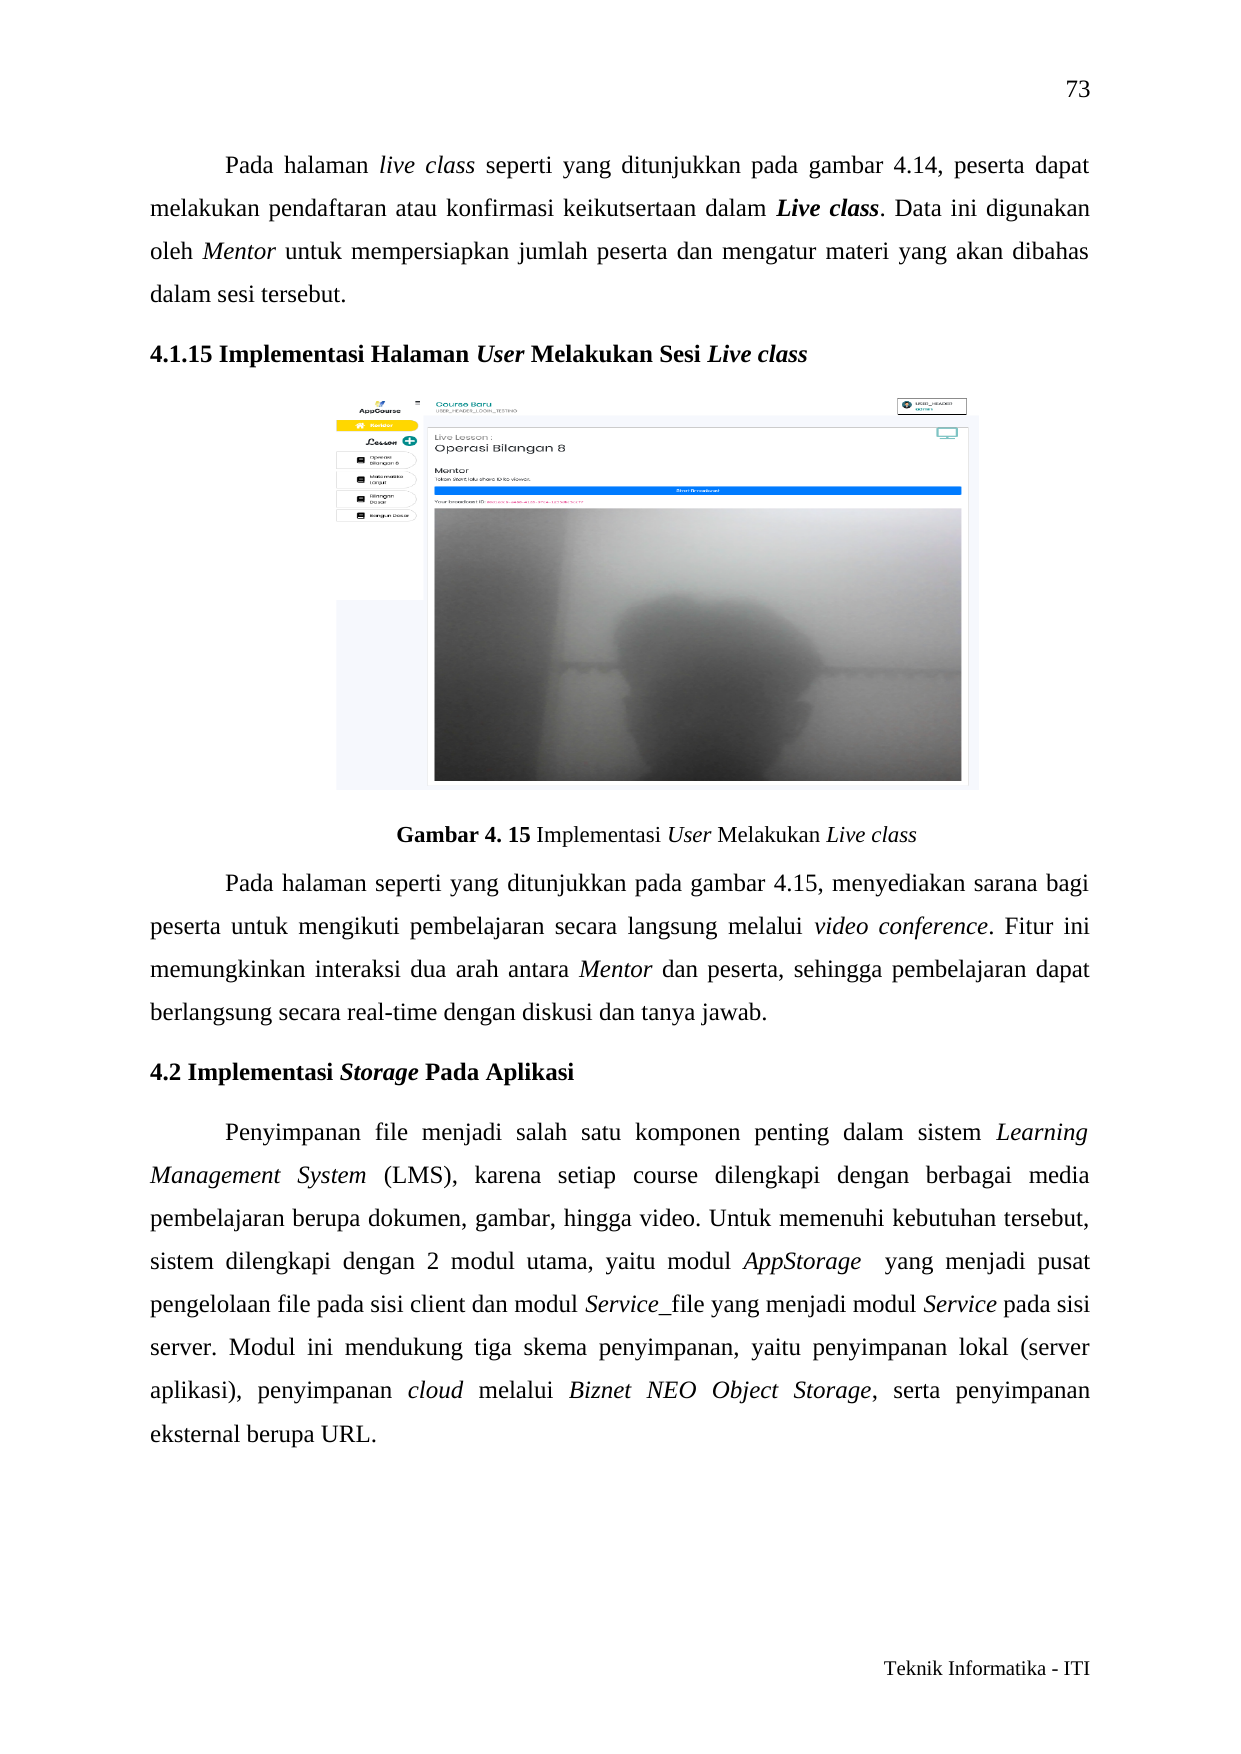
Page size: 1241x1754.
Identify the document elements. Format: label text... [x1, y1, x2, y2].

text Penyimpanan file menjadi salah satu komponen penting dalam sistem Learning Management System (LMS), karena setiap course dilengkapi dengan berbagai media pembelajaran berupa dokumen, gambar, hingga video. Untuk memenuhi kebutuhan tersebut, sistem dilengkapi dengan 2 modul utama, yaitu modul AppStorage yang menjadi pusat pengelolaan file pada sisi client dan modul Service_file yang menjadi modul Service pada sisi server. Modul ini mendukung tiga skema penyimpanan, yaitu penyimpanan lokal (server aplikasi), penyimpanan cloud melalui Biznet NEO Object Storage, serta penyimpanan eksternal berupa URL. [150, 1117, 1090, 1447]
text Pada halaman seperti yang ditunjukkan pada gambar 4.15, menyediakan sarana bagi peserta untuk mengikuti pembelajaran secara langsung melalui video conference. Fitur ini memungkinkan interaksi dua arah antara Mentor dan peserta, sehingga pembelajaran dapat berlangsung secara real-time dengan diskusi dan tanya jawab. [150, 868, 1090, 1026]
picture [336, 398, 979, 790]
text Implementasi Storage Pada Aplikasi [150, 1057, 1090, 1086]
text Gambar 4. 15 Implementasi User Melakukan Live class [150, 821, 1090, 847]
text Implementasi Halaman User Melakukan Sesi Live class [150, 339, 1090, 368]
text Pada halaman live class seperti yang ditunjukkan pada gambar 4.14, peserta dapat melakukan pendaftaran atau konfirmasi keikutsertaan dalam Live class. Data ini digunakan oleh Mentor untuk mempersiapkan jumlah peserta dan mengatur materi yang akan dibahas dalam sesi tersebut. [150, 150, 1090, 308]
